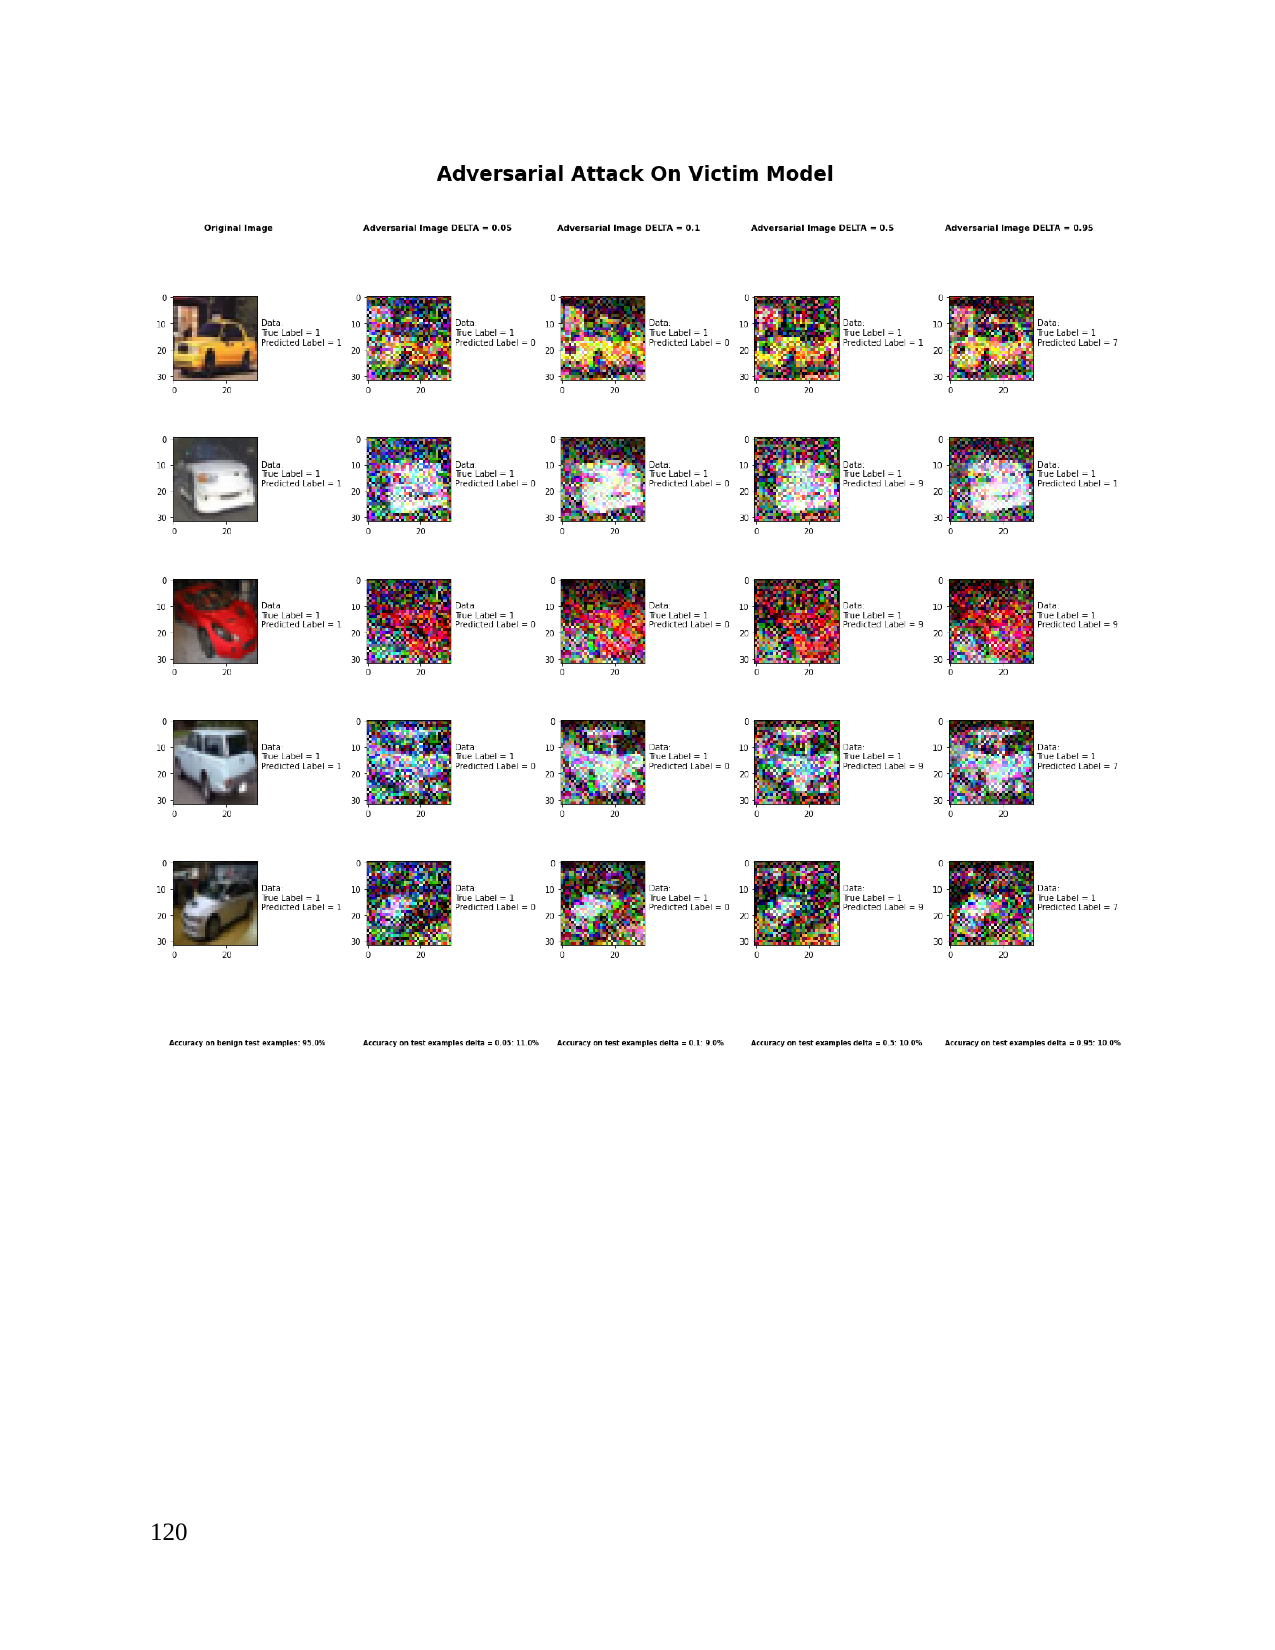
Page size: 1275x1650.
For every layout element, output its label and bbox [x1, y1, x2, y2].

picture [150, 150, 1125, 1092]
